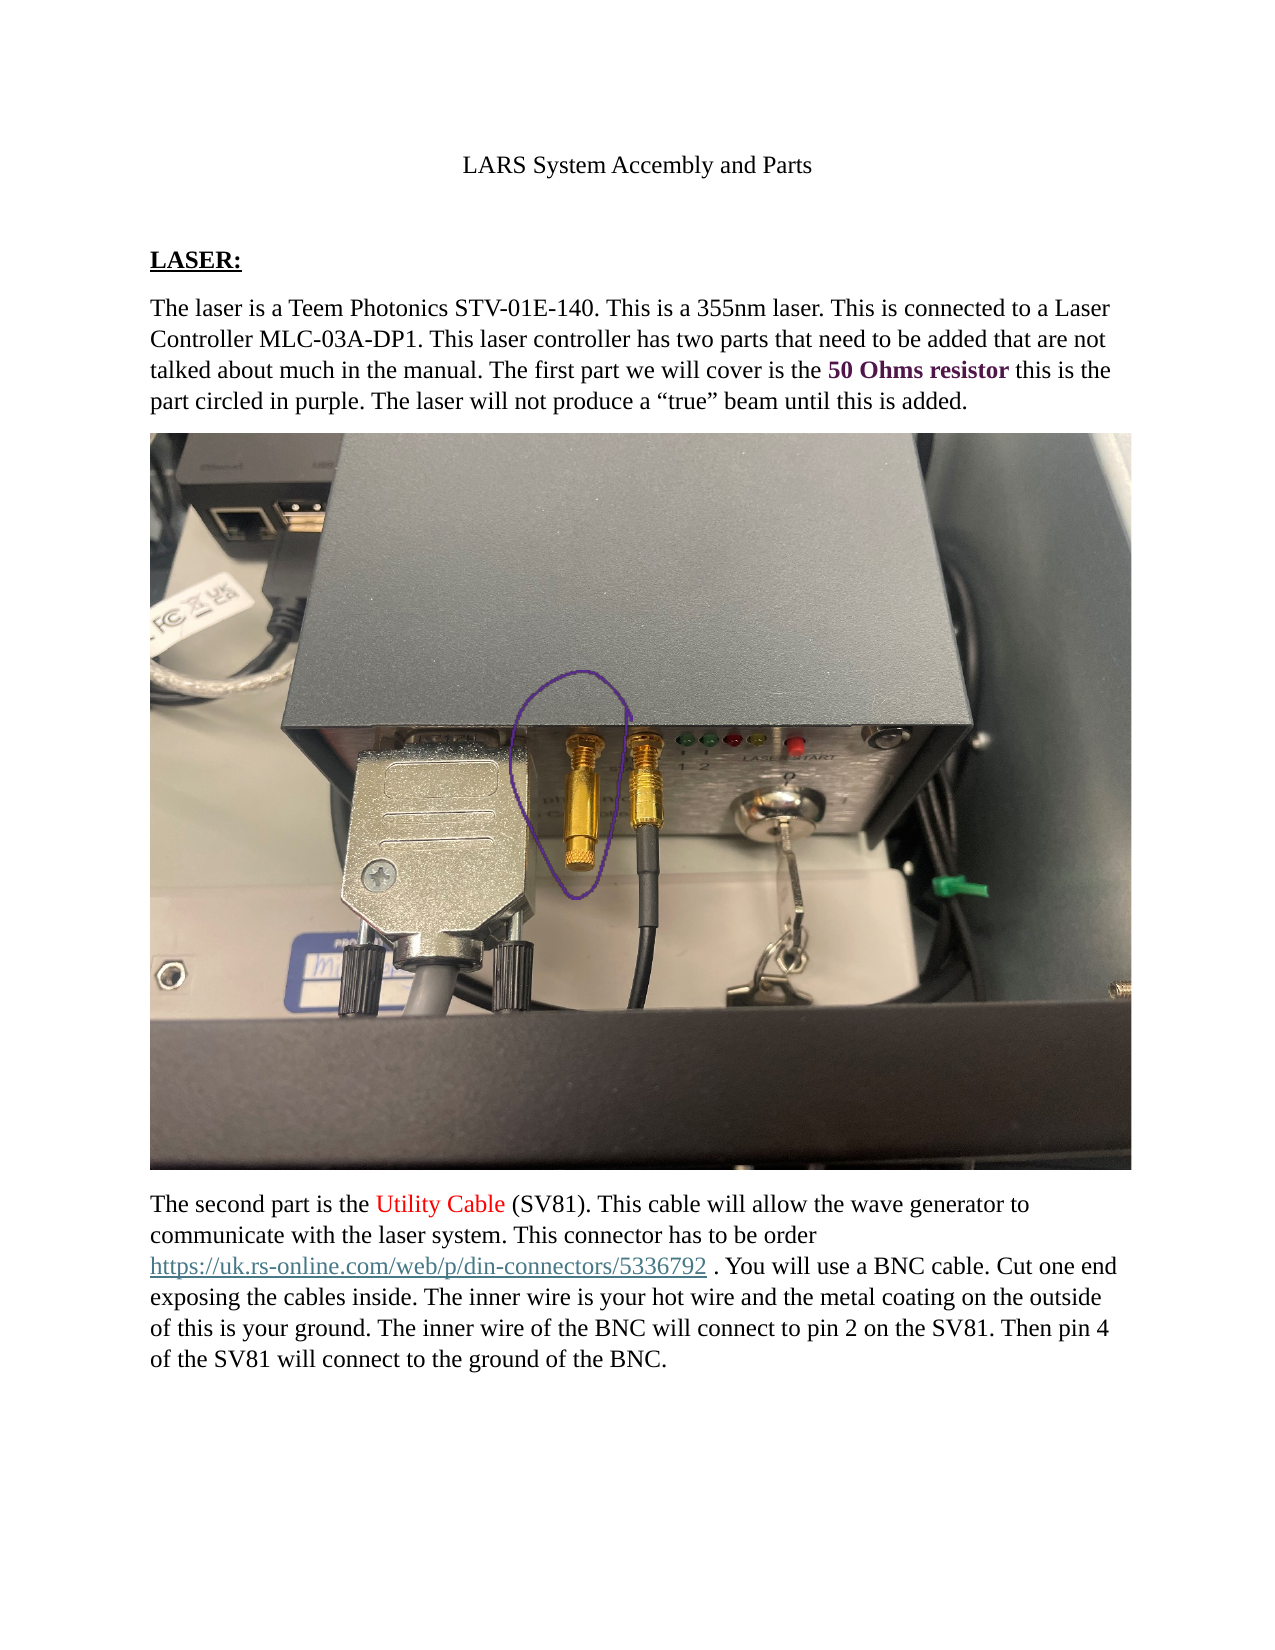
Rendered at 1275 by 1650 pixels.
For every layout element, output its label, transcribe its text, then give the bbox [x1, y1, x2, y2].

text The laser is a Teem Photonics STV-01E-140. This is a 355nm laser. This is connected to a Laser Controller MLC-03A-DP1. This laser controller has two parts that need to be added that are not talked about much in the manual. The first part we will cover is the 50 Ohms resistor this is the part circled in purple. The laser will not produce a “true” beam until this is added. [150, 293, 1125, 415]
text The second part is the Utility Cable (SV81). This cable will allow the wave generator to communicate with the laser system. This connector has to be order https://uk.rs-online.com/web/p/din-connectors/5336792 . You will use a BNC cable. Cut one end exposing the cables inside. The inner wire is your hot wire and the metal coating on the outside of this is your ground. The inner wire of the BNC will connect to pin 2 on the SV81. Then pin 4 of the SV81 will connect to the ground of the BNC. [150, 1189, 1125, 1373]
picture [150, 433, 1132, 1170]
text LASER: [150, 245, 1125, 274]
text LARS System Accembly and Parts [150, 150, 1125, 179]
